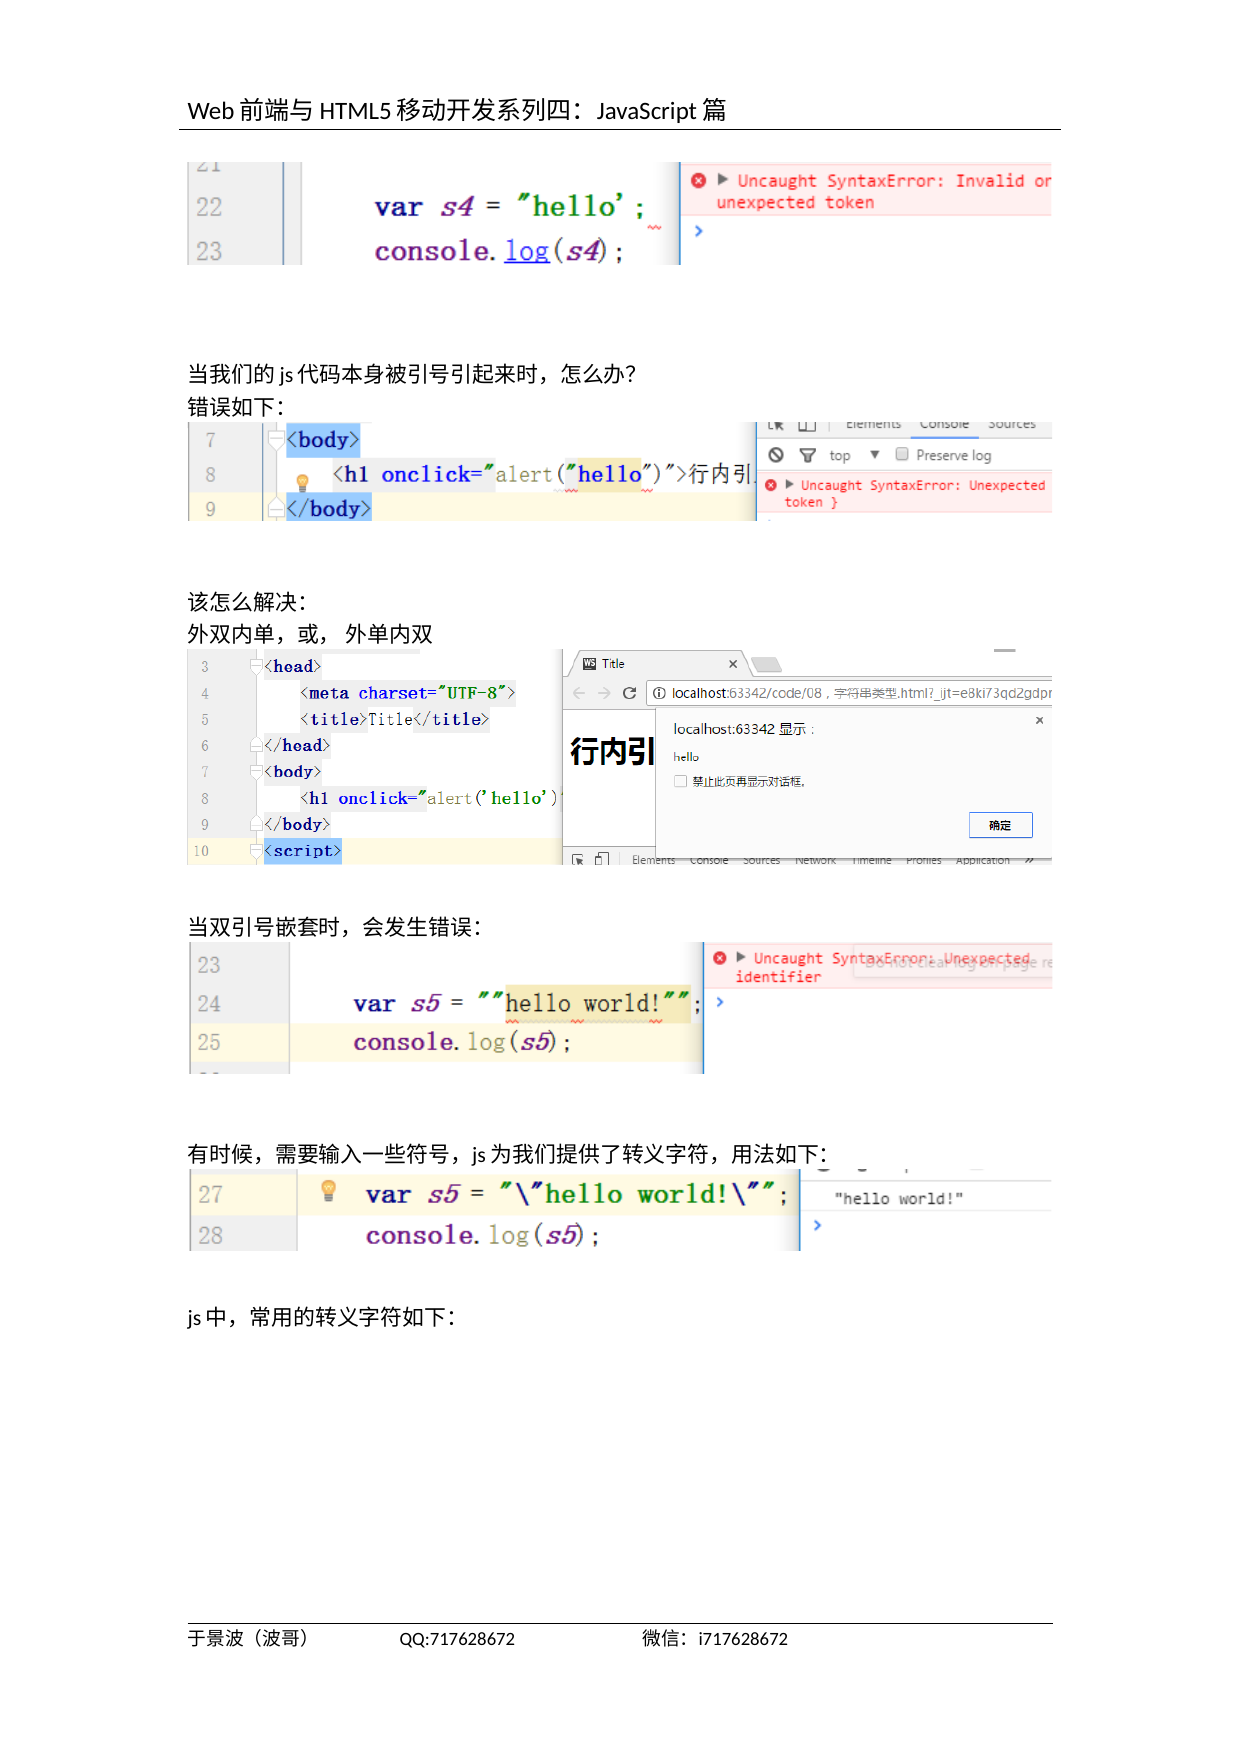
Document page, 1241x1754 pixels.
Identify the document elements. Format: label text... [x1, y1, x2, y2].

text 有时候，需要输入一些符号，js 为我们提供了转义字符，用法如下： [187, 1137, 1053, 1169]
text 当双引号嵌套时，会发生错误： [187, 909, 1053, 942]
picture [187, 942, 1053, 1074]
picture [187, 649, 1052, 865]
text 外双内单，或， 外单内双 [187, 617, 1053, 649]
text 该怎么解决： [187, 584, 1053, 617]
picture [187, 162, 1052, 265]
picture [187, 422, 1053, 521]
text 错误如下： [187, 389, 1053, 422]
text 当我们的js代码本身被引号引起来时，怎么办？ [187, 357, 1053, 389]
text js中，常用的转义字符如下： [187, 1299, 1053, 1332]
picture [187, 1169, 1052, 1251]
